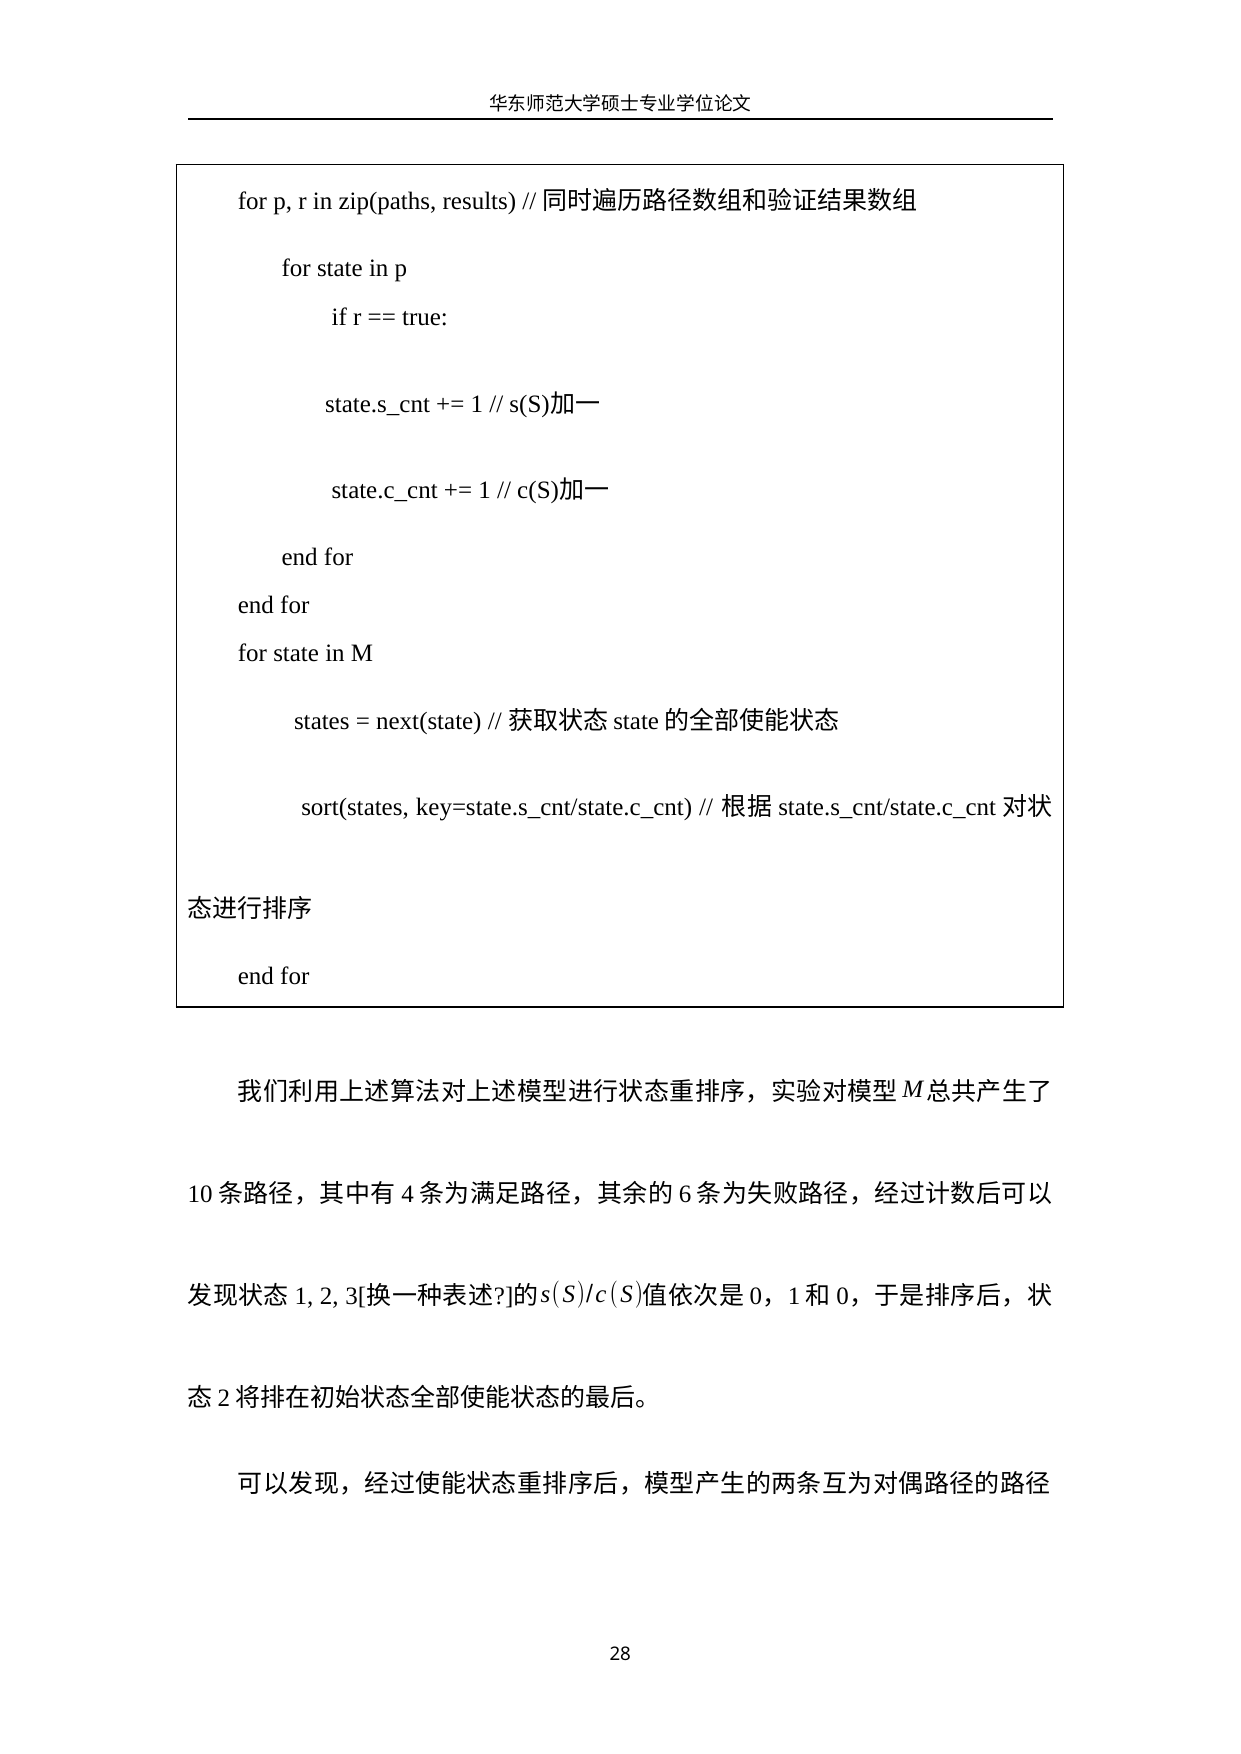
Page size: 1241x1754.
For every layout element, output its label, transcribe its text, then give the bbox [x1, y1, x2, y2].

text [187, 1447, 1053, 1515]
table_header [177, 165, 1063, 1006]
text 我们利用上述算法对上述模型进行状态重排序，实验对模型总共产生了10条路径，其中有4条为满足路径，其余的6条为失败路径，经过计数后可以发现状态1, 2, 3[换一种表述?]的值依次是0，1和0，于是排序后，状态2将排在初始状态全部使能状态的最后。 [187, 1056, 1053, 1429]
